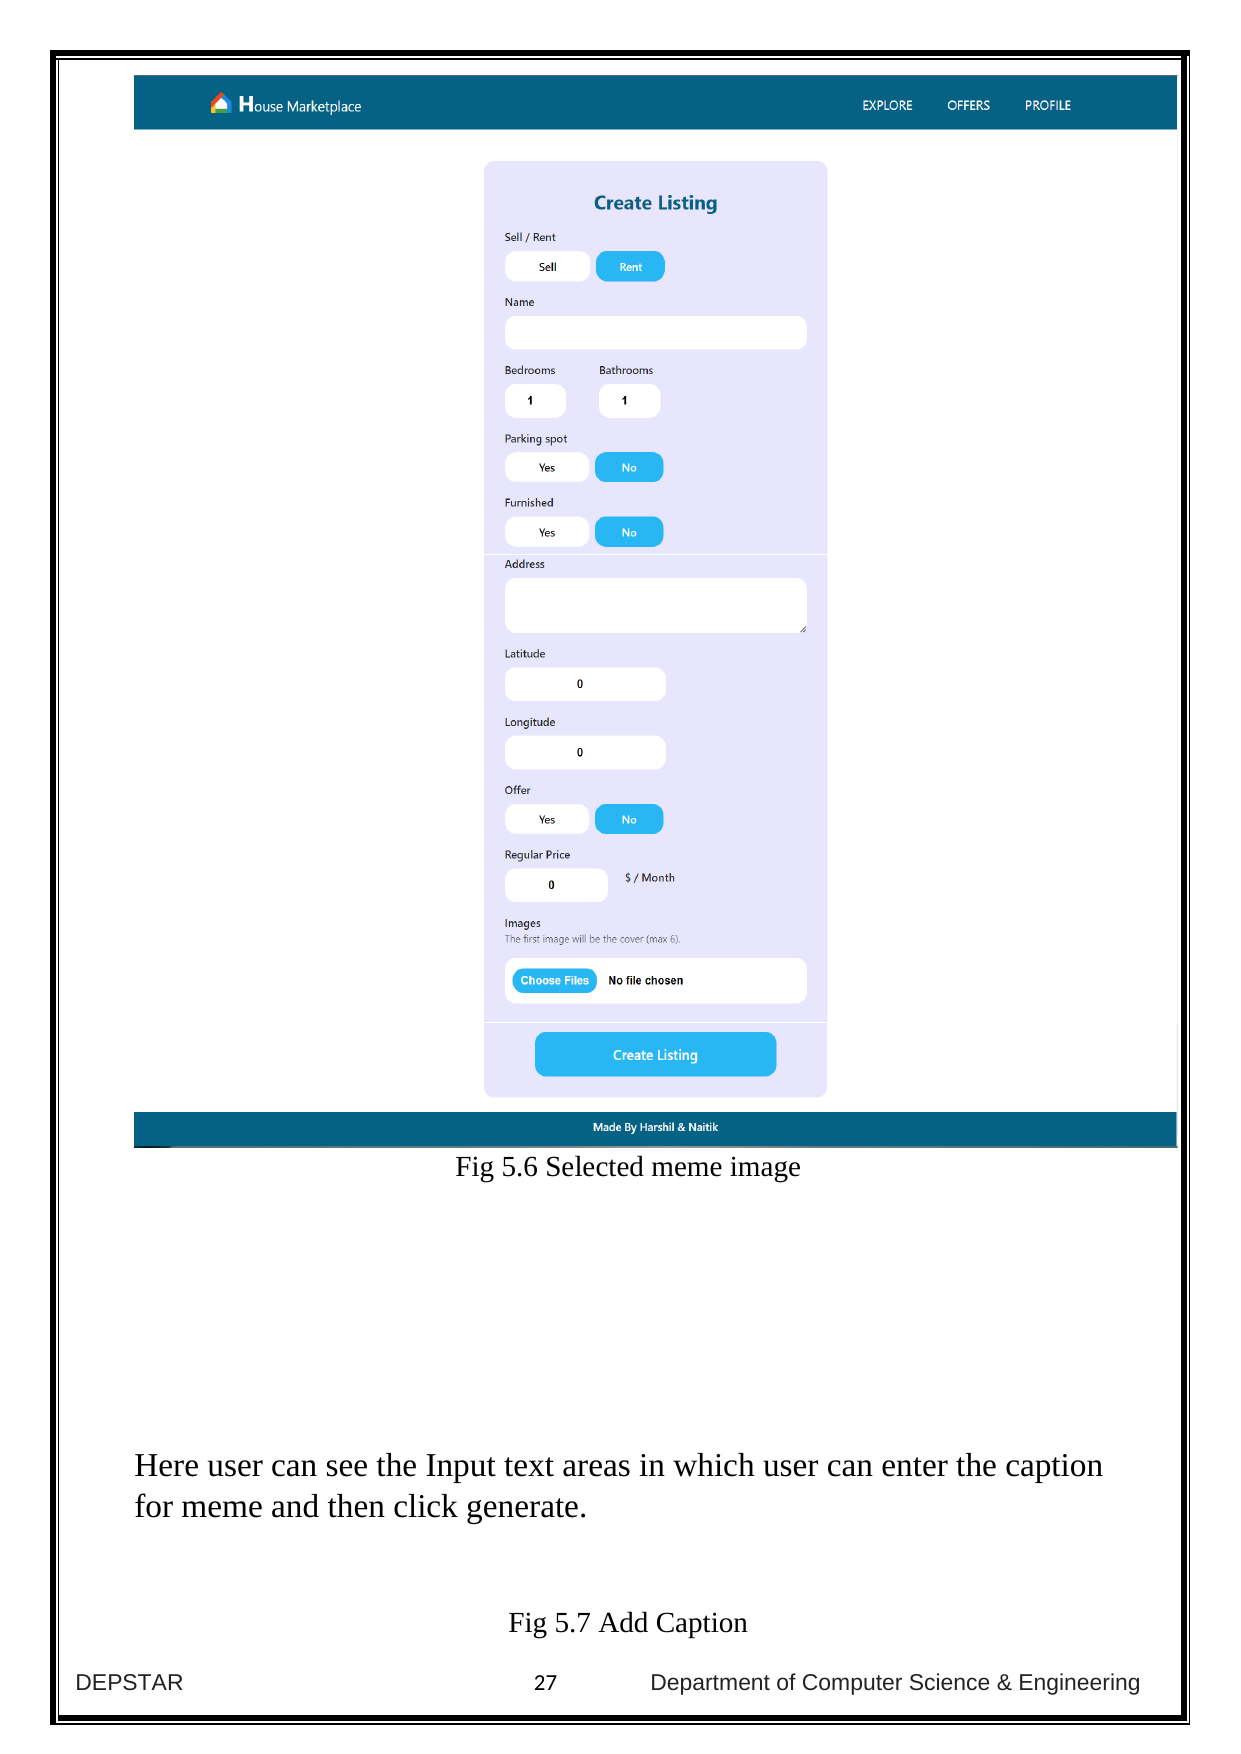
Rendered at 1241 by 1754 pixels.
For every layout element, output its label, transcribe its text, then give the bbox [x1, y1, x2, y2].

picture [134, 130, 1178, 554]
text Fig 5.7 Add Caption [134, 1605, 1122, 1638]
text Fig 5.6 Selected meme image [134, 1149, 1122, 1183]
picture [134, 1023, 1178, 1148]
picture [212, 93, 231, 112]
text Here user can see the Input text areas in which user can enter the caption for meme and then click generate. [134, 1445, 1122, 1524]
picture [134, 555, 1178, 1022]
picture [240, 97, 252, 111]
